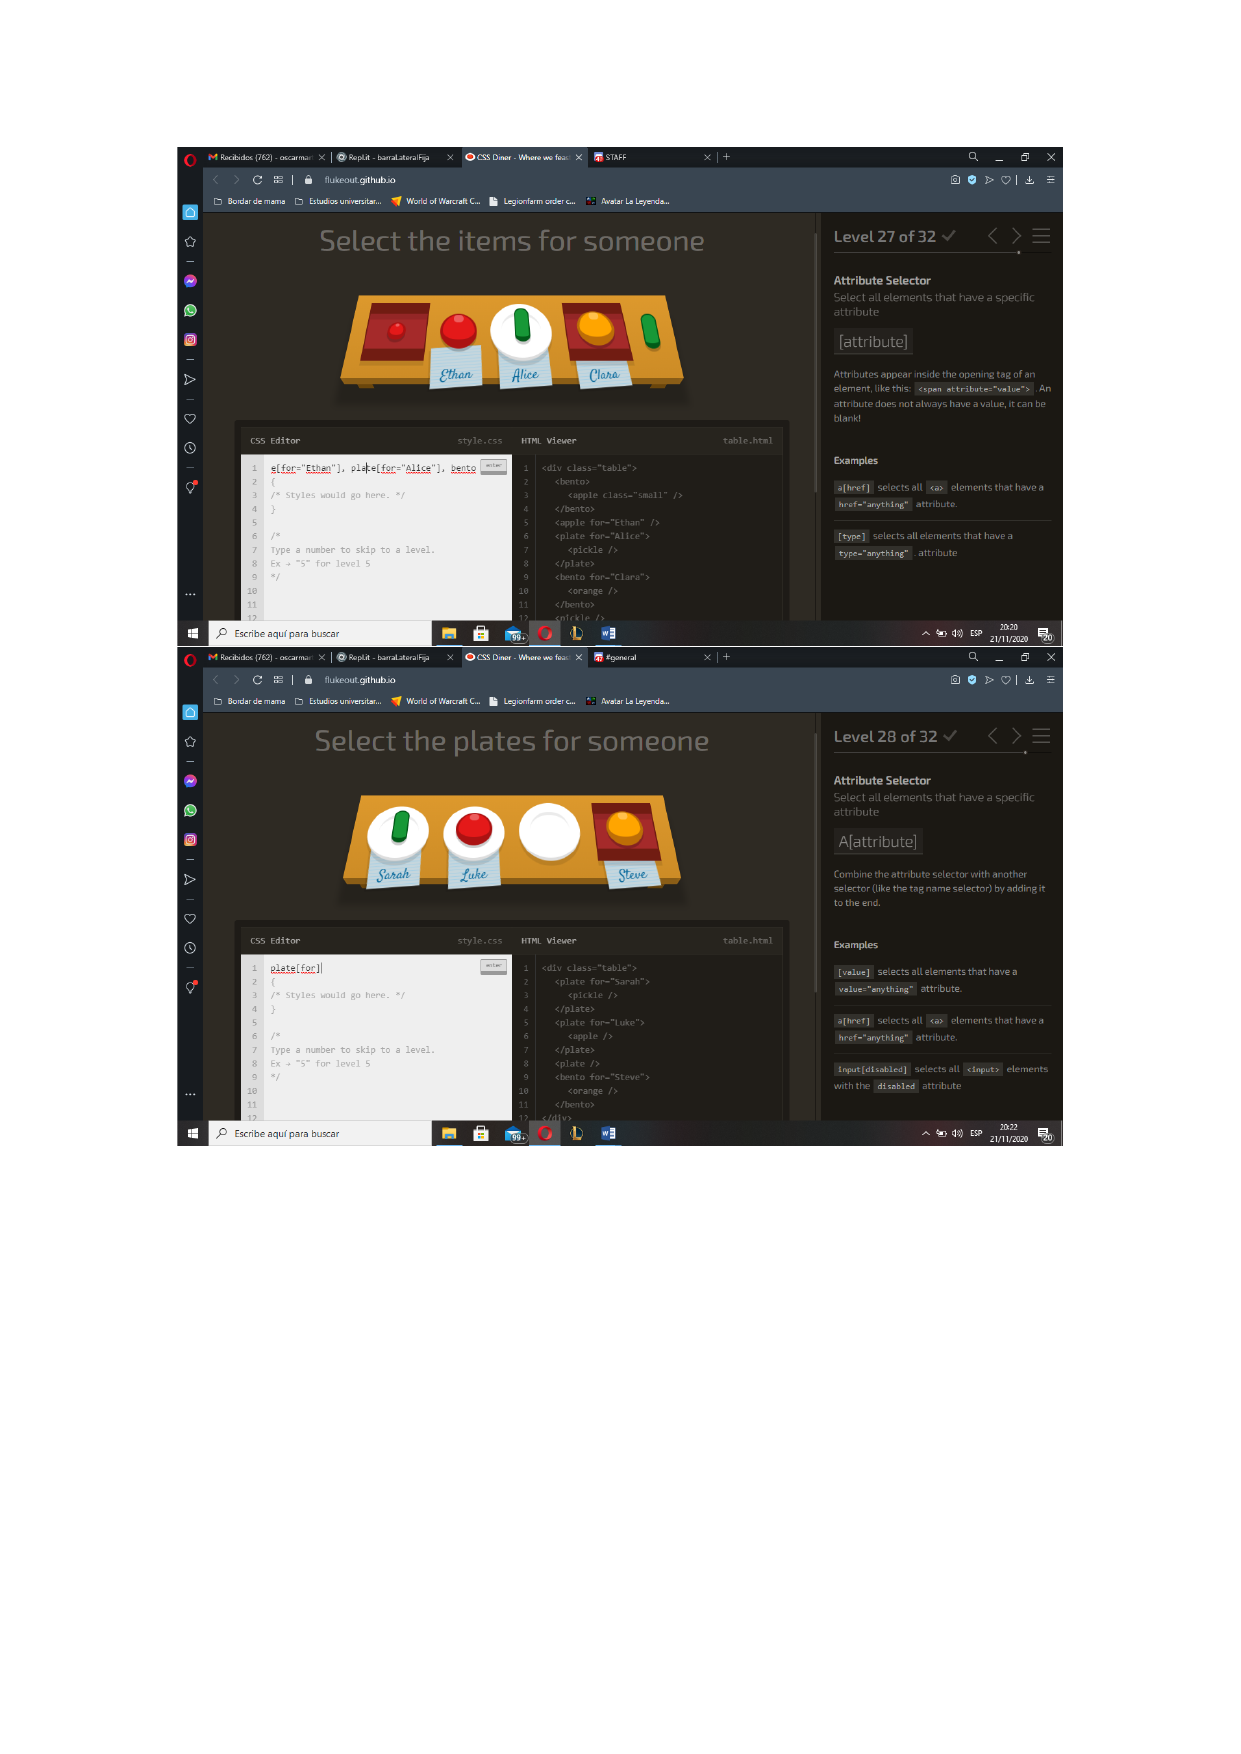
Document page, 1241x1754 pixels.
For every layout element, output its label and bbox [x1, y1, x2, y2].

picture [177, 147, 1063, 646]
picture [177, 647, 1063, 1146]
